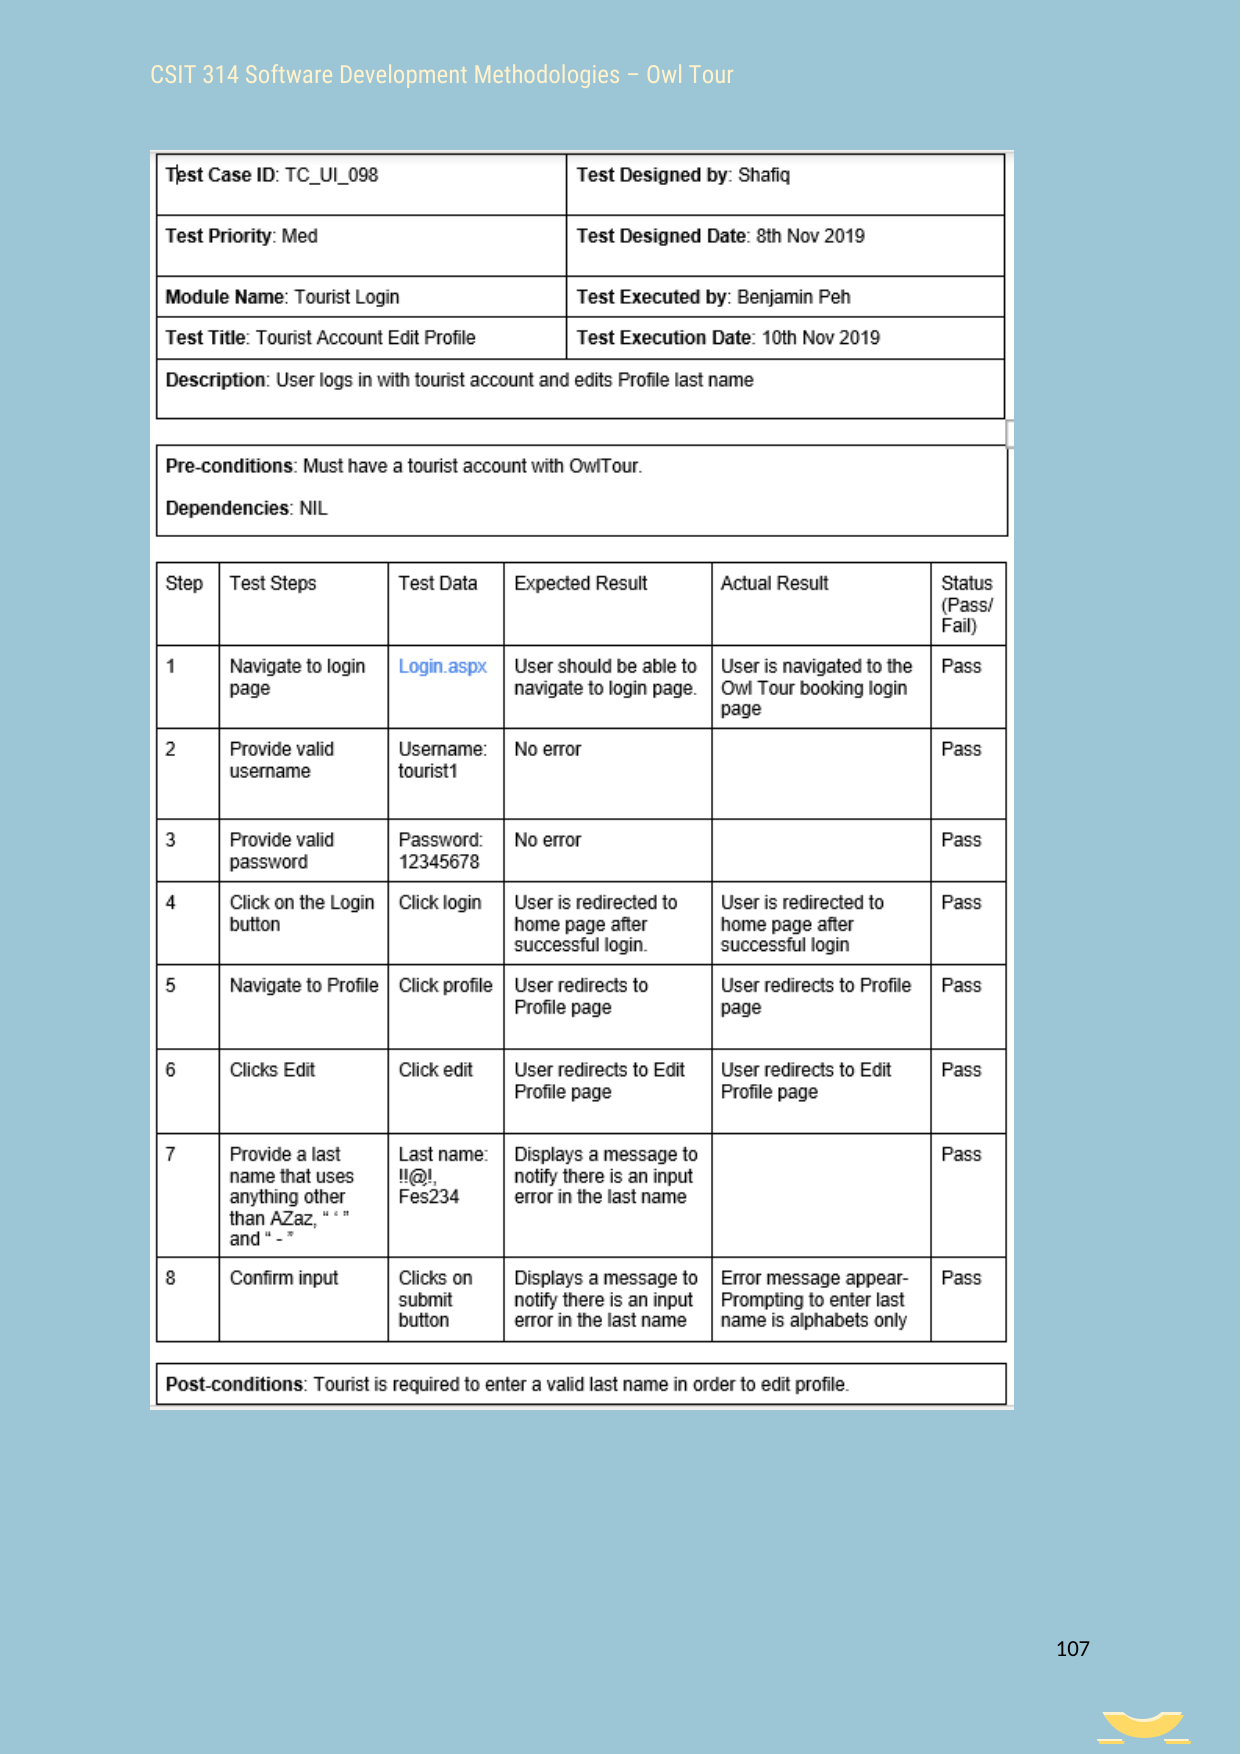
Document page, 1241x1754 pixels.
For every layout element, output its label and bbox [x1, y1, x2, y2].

picture [150, 150, 1014, 1410]
